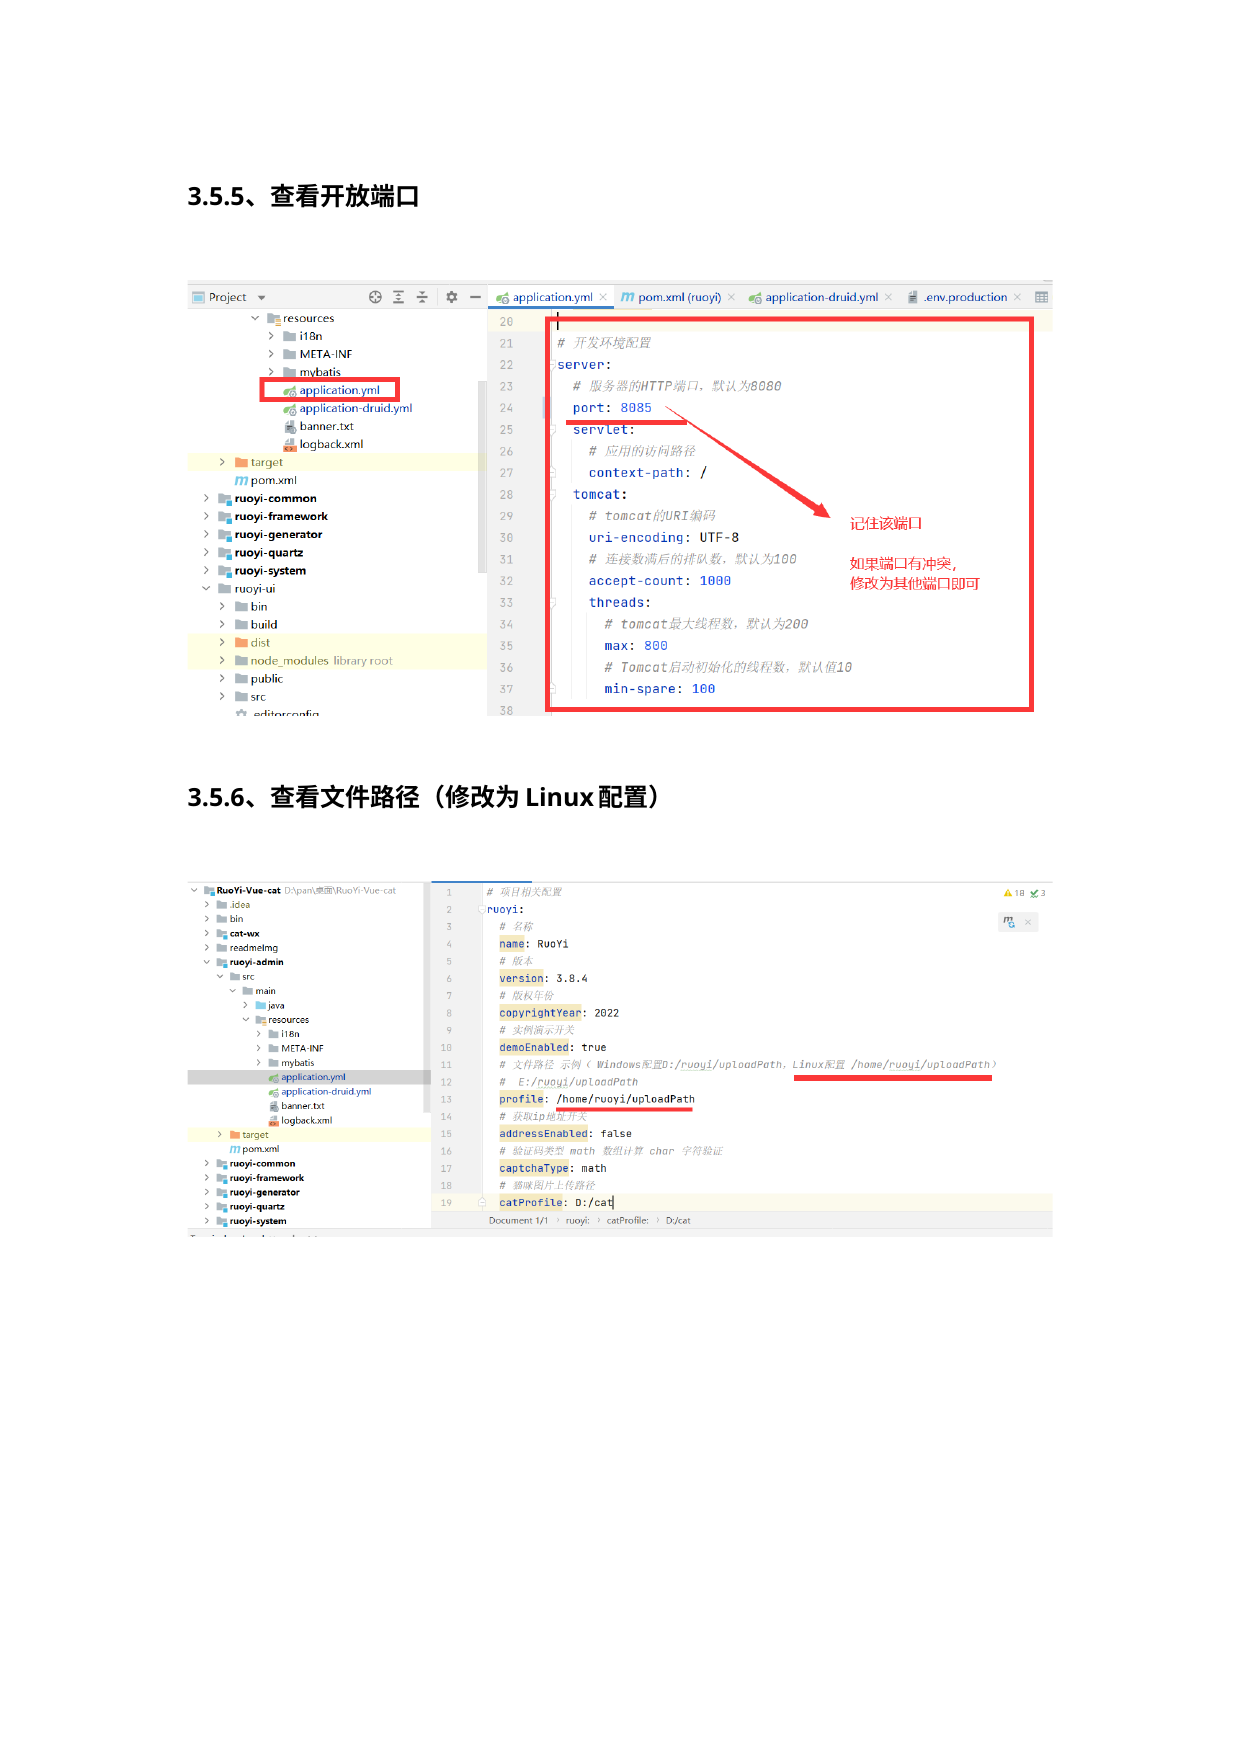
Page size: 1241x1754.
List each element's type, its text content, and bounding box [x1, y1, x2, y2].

picture [187, 881, 1053, 1237]
picture [187, 280, 1053, 716]
subtitle 3.5.6、查看文件路径（修改为Linux配置） [187, 763, 1053, 828]
subtitle 3.5.5、查看开放端口 [187, 162, 1053, 227]
